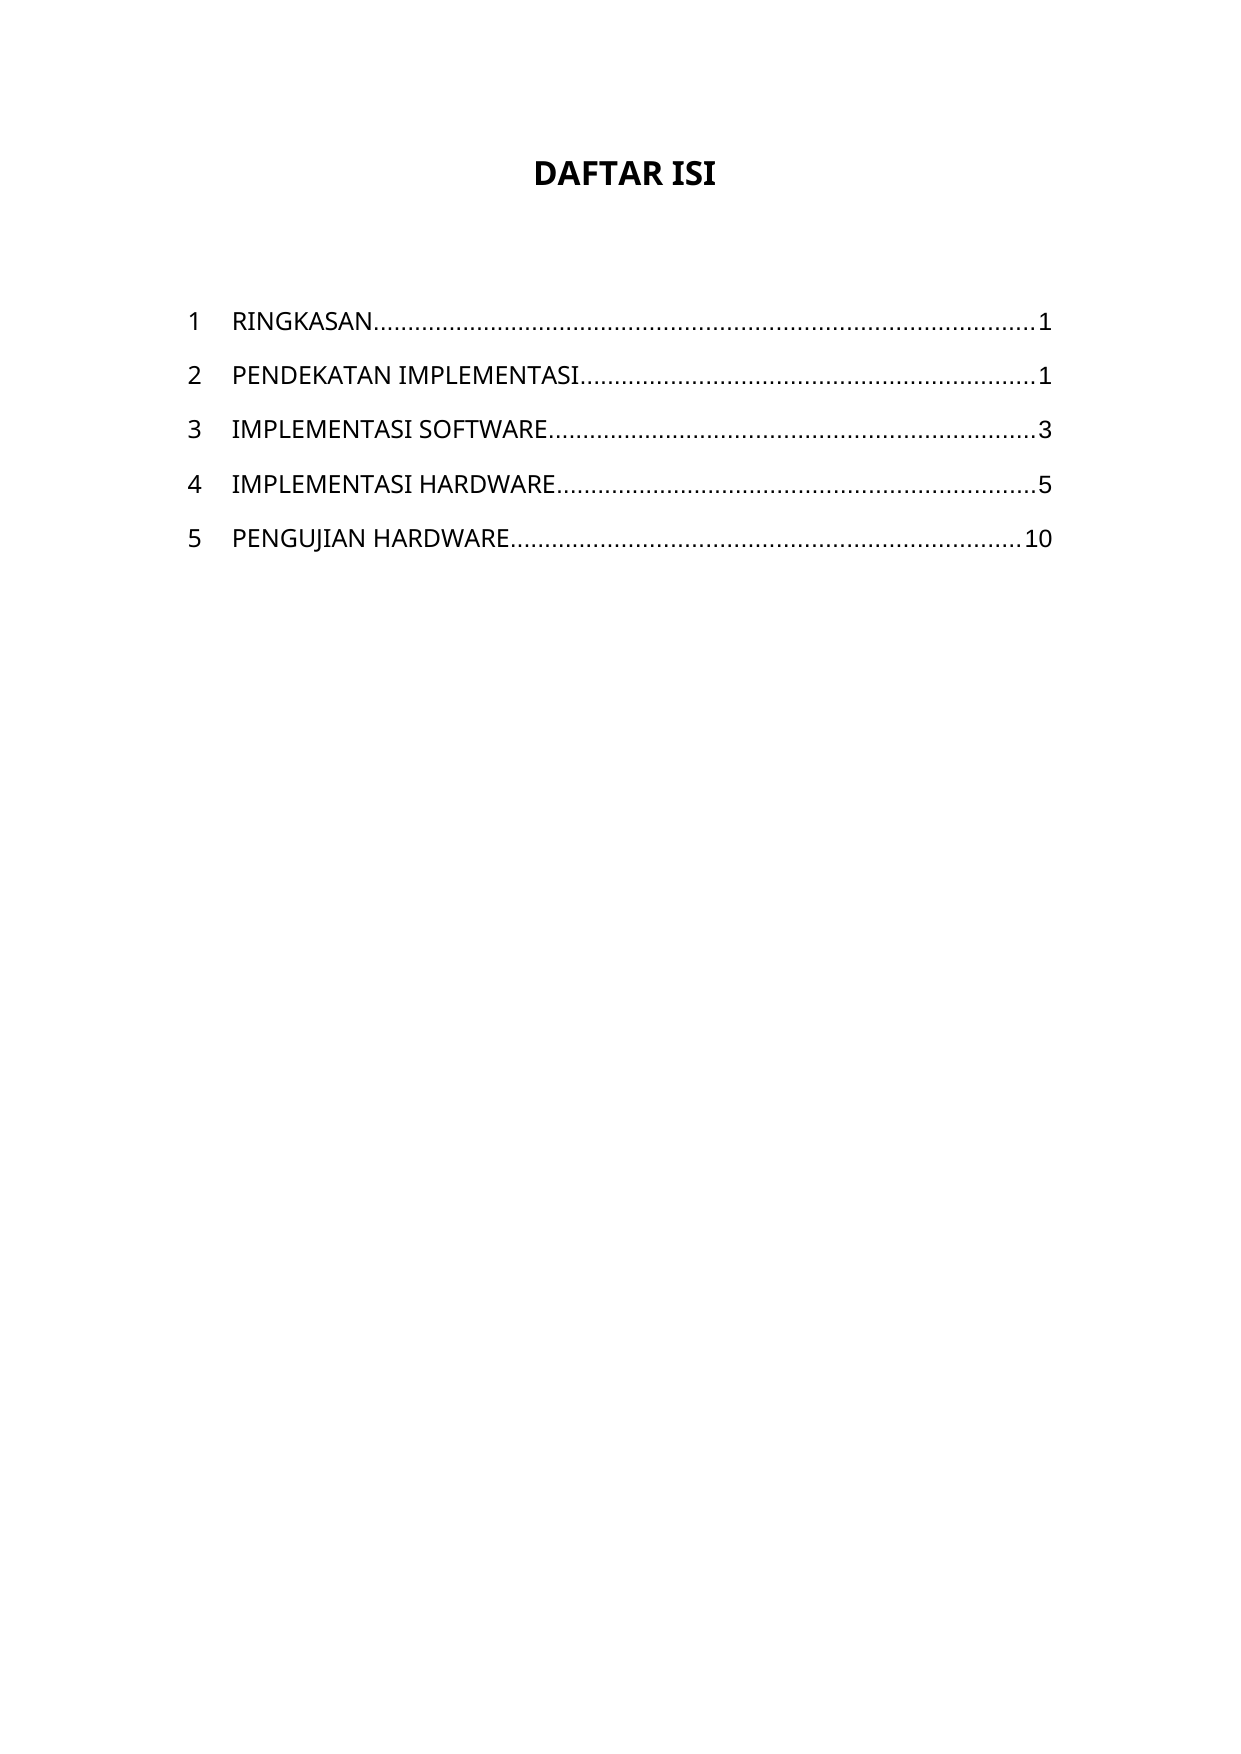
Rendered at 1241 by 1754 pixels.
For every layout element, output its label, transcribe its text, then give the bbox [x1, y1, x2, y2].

list DAFTAR ISI [187, 150, 1053, 195]
text 3 IMPLEMENTASI SOFTWARE 3 [187, 412, 1053, 446]
text 1 RINGKASAN 1 [187, 303, 1053, 337]
text 2 PENDEKATAN IMPLEMENTASI 1 [187, 358, 1053, 392]
text 4 IMPLEMENTASI HARDWARE 5 [187, 466, 1053, 500]
text 5 PENGUJIAN HARDWARE 10 [187, 521, 1053, 555]
